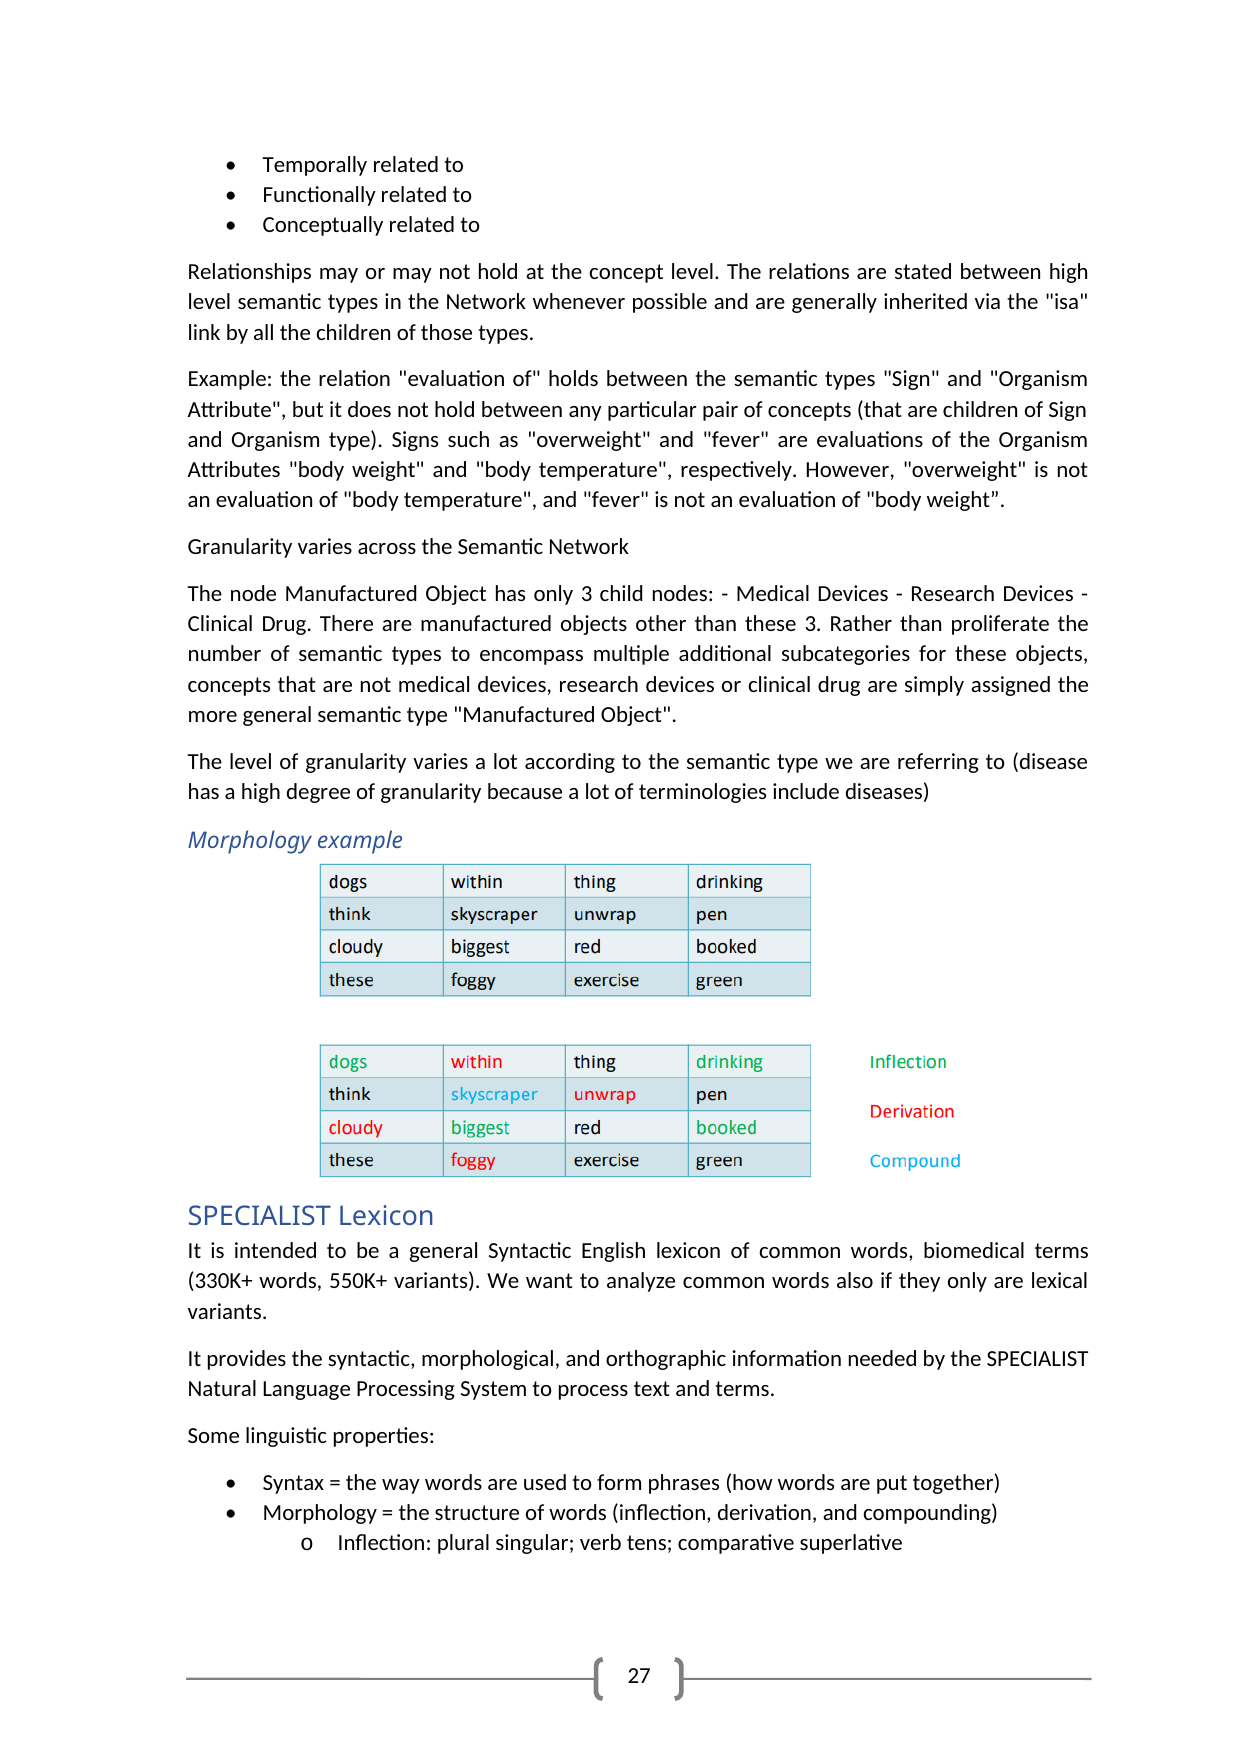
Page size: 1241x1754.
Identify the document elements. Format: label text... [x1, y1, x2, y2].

text It provides the syntactic, morphological, and orthographic information needed by the SPECIALIST Natural Language Processing System to process text and terms. [187, 1344, 1090, 1402]
text It is intended to be a general Syntactic English lexicon of common words, biomedical terms (330K+ words, 550K+ variants). We want to analyze common words also if they only are lexical variants. [187, 1236, 1090, 1325]
text Example: the relation "evaluation of" holds between the semantic types "Sign" and "Organism Attribute", but it does not hold between any particular pair of concepts (that are children of Sign and Organism type). Signs such as "overweight" and "fever" are evaluations of the Organism Attributes "body weight" and "body temperature", respectively. However, "overweight" is not an evaluation of "body temperature", and "fever" is not an evaluation of "body weight”. [187, 364, 1090, 513]
text The node Manufactured Object has only 3 child nodes: - Medical Devices - Research Devices - Clinical Drug. There are manufactured objects other than these 3. Rather than proliferate the number of semantic types to encompass multiple additional subcategories for these objects, concepts that are not medical devices, research devices or clinical drug are simply assigned the more general semantic type "Manufactured Object". [187, 579, 1090, 728]
text Some linguistic properties: [187, 1421, 1090, 1449]
list Syntax = the way words are used to form phrases (how words are put together) [225, 1468, 1090, 1496]
list Inflection: plural singular; verb tens; comparative superlative [300, 1528, 1090, 1557]
text Granularity varies across the Semantic Network [187, 532, 1090, 560]
subtitle SPECIALIST Lexicon [187, 1197, 1090, 1233]
list Morphology = the structure of words (inflection, derivation, and compounding) [225, 1498, 1090, 1526]
subtitle Morphology example [187, 824, 1090, 855]
picture [315, 857, 963, 1178]
text The level of granularity varies a lot according to the semantic type we are referring to (disease has a high degree of granularity because a lot of terminologies include diseases) [187, 747, 1090, 805]
list Temporally related to [225, 150, 1090, 178]
list Conceptually related to [225, 210, 1090, 238]
list Functionally related to [225, 180, 1090, 208]
text Relationships may or may not hold at the concept level. The relations are stated between high level semantic types in the Network whenever possible and are generally inherited via the "isa" link by all the children of those types. [187, 257, 1090, 346]
